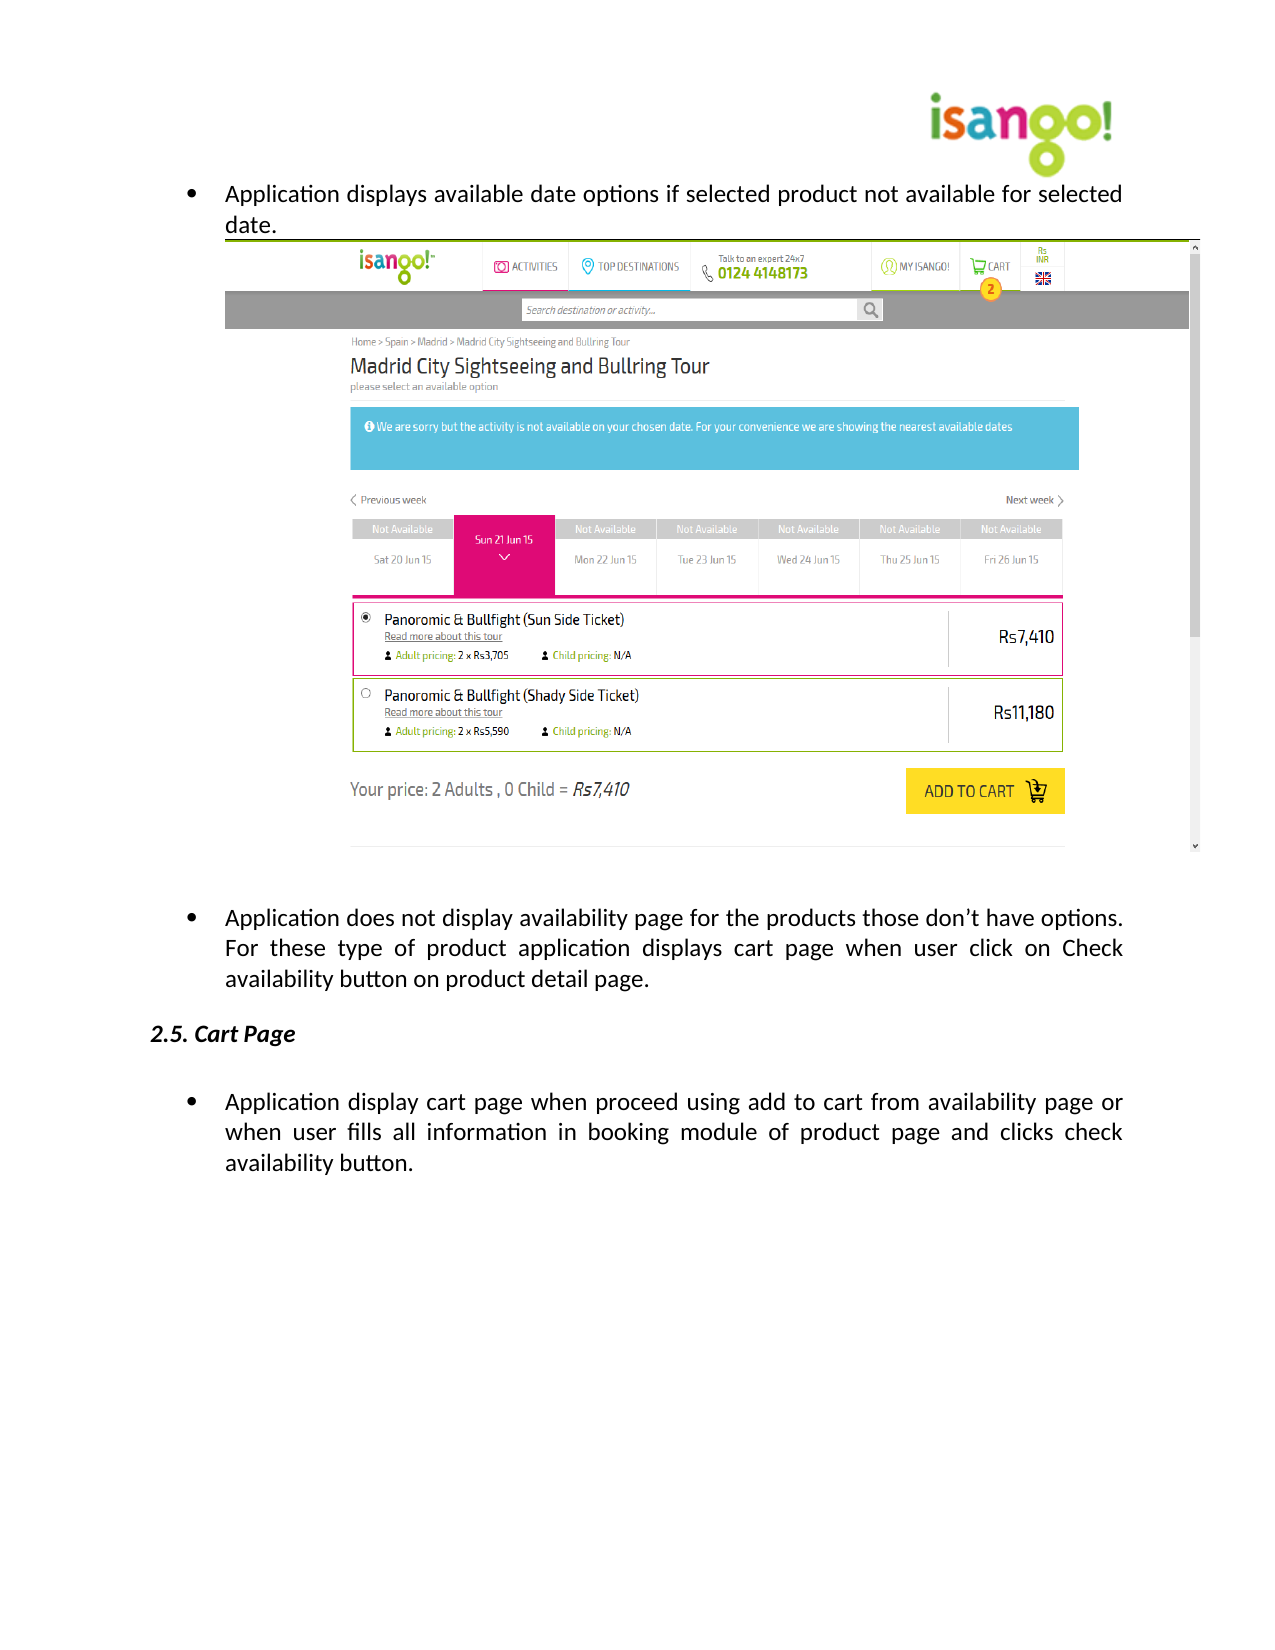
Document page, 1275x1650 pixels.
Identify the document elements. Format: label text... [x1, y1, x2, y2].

list Application does not display availability page for the products those don’t have options. For these type of product application displays cart page when user click on Check availability button on product detail page. [187, 902, 1125, 993]
list Application displays available date options if selected product not available for selected date. [187, 178, 1125, 239]
subtitle 2.5. Cart Page [150, 1018, 1125, 1049]
picture [225, 239, 1200, 852]
picture [921, 74, 1126, 179]
list Application display cart page when proceed using add to cart from availability page or when user fills all information in booking module of product page and clicks check availability button. [187, 1086, 1125, 1177]
